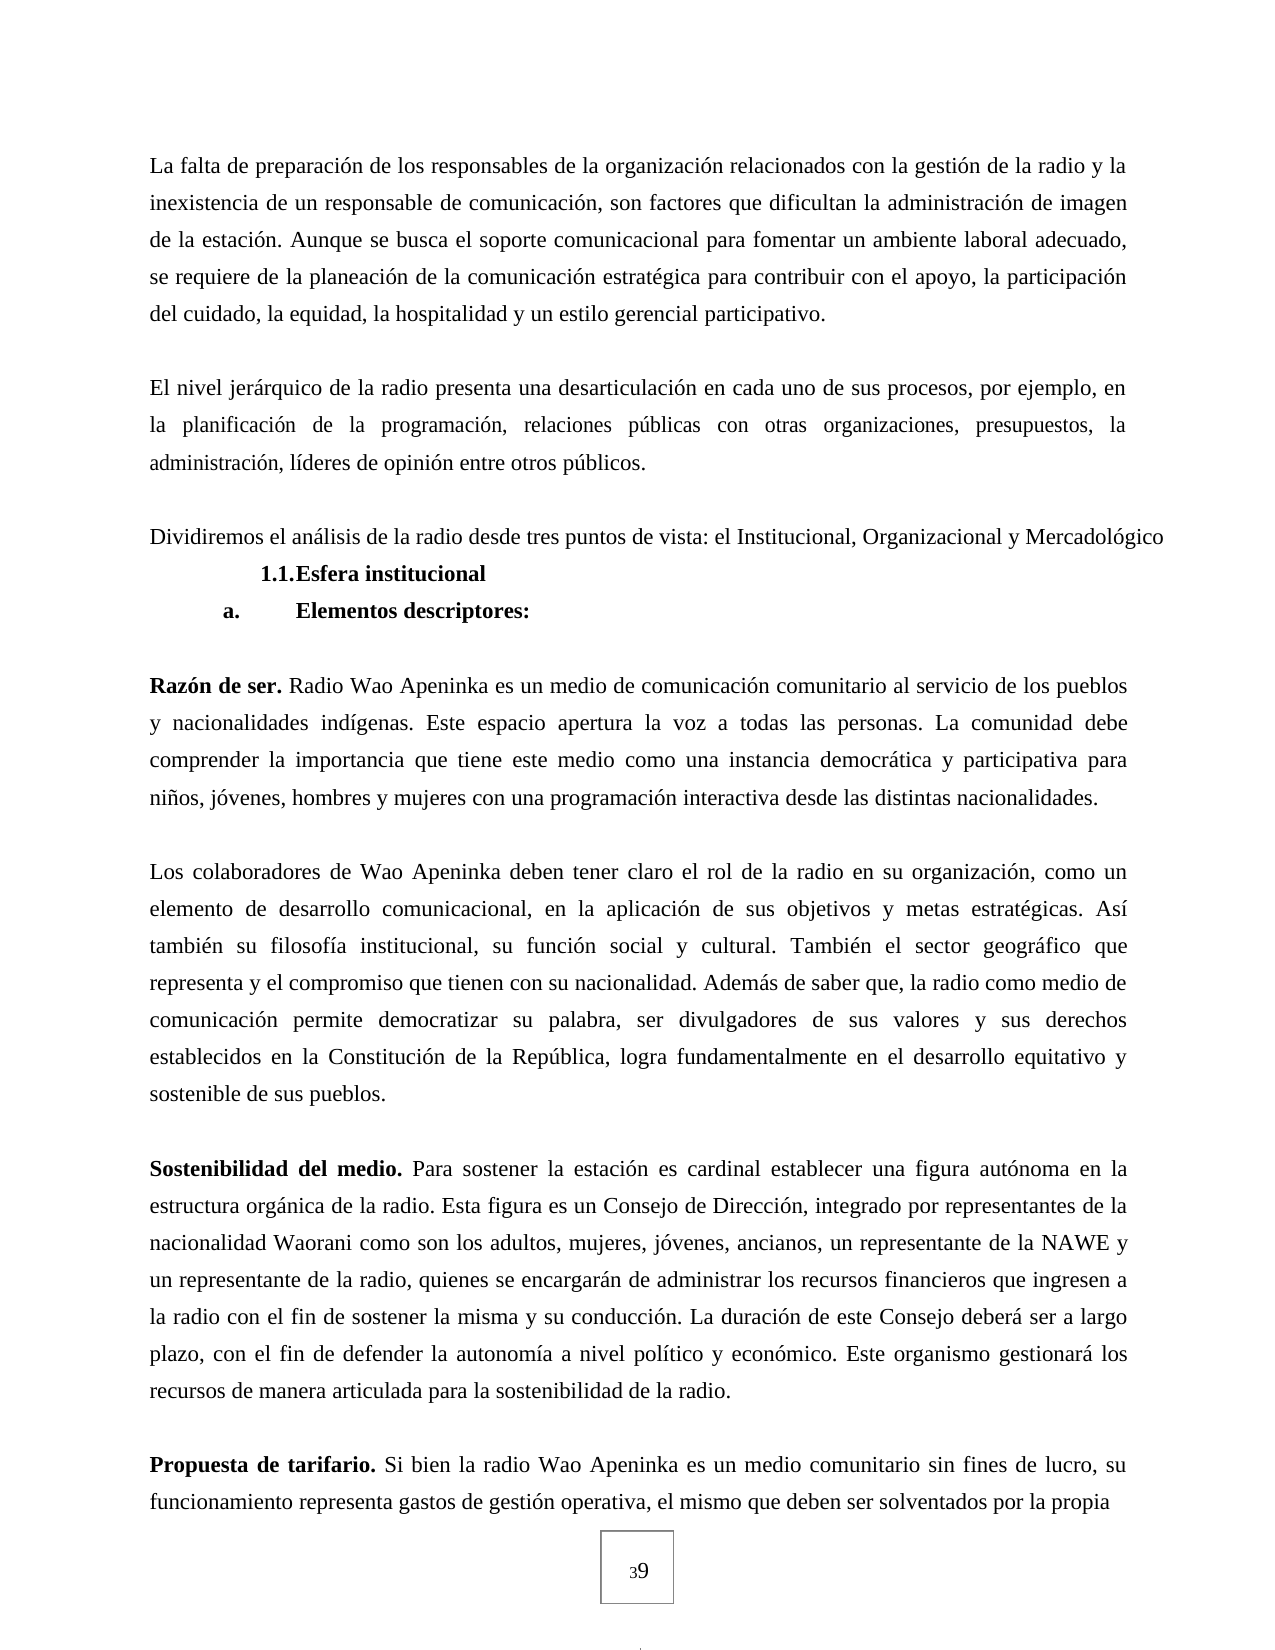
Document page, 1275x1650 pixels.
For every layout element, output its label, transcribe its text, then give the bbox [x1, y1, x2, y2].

text Propuesta de tarifario. Si bien la radio Wao Apeninka es un medio comunitario sin fines de lucro, su funcionamiento representa gastos de gestión operativa, el mismo que deben ser solventados por la propia [149, 1451, 1127, 1514]
list Elementos descriptores: [223, 598, 1275, 624]
text Dividiremos el análisis de la radio desde tres puntos de vista: el Institucional, Organizacional y Mercadológico [149, 523, 1275, 549]
text El nivel jerárquico de la radio presenta una desarticulación en cada uno de sus procesos, por ejemplo, en la planificación de la programación, relaciones públicas con otras organizaciones, presupuestos, la administración, líderes de opinión entre otros públicos. [149, 374, 1127, 475]
picture [600, 1530, 674, 1604]
text Sostenibilidad del medio. Para sostener la estación es cardinal establecer una figura autónoma en la estructura orgánica de la radio. Esta figura es un Consejo de Dirección, integrado por representantes de la nacionalidad Waorani como son los adultos, mujeres, jóvenes, ancianos, un representante de la NAWE y un representante de la radio, quienes se encargarán de administrar los recursos financieros que ingresen a la radio con el fin de sostener la misma y su conducción. La duración de este Consejo deberá ser a largo plazo, con el fin de defender la autonomía a nivel político y económico. Este organismo gestionará los recursos de manera articulada para la sostenibilidad de la radio. [149, 1154, 1128, 1403]
text Razón de ser. Radio Wao Apeninka es un medio de comunicación comunitario al servicio de los pueblos y nacionalidades indígenas. Este espacio apertura la voz a todas las personas. La comunidad debe comprender la importancia que tiene este medio como una instancia democrática y participativa para niños, jóvenes, hombres y mujeres con una programación interactiva desde las distintas nacionalidades. [149, 672, 1128, 810]
text Los colaboradores de Wao Apeninka deben tener claro el rol de la radio en su organización, como un elemento de desarrollo comunicacional, en la aplicación de sus objetivos y metas estratégicas. Así también su filosofía institucional, su función social y cultural. También el sector geográfico que representa y el compromiso que tienen con su nacionalidad. Además de saber que, la radio como medio de comunicación permite democratizar su palabra, ser divulgadores de sus valores y sus derechos establecidos en la Constitución de la República, logra fundamentalmente en el desarrollo equitativo y sostenible de sus pueblos. [149, 858, 1128, 1107]
text La falta de preparación de los responsables de la organización relacionados con la gestión de la radio y la inexistencia de un responsable de comunicación, son factores que dificultan la administración de imagen de la estación. Aunque se busca el soporte comunicacional para fomentar un ambiente laboral adecuado, se requiere de la planeación de la comunicación estratégica para contribuir con el apoyo, la participación del cuidado, la equidad, la hospitalidad y un estilo gerencial participativo. [149, 152, 1128, 327]
subtitle Esfera institucional [260, 560, 1275, 586]
